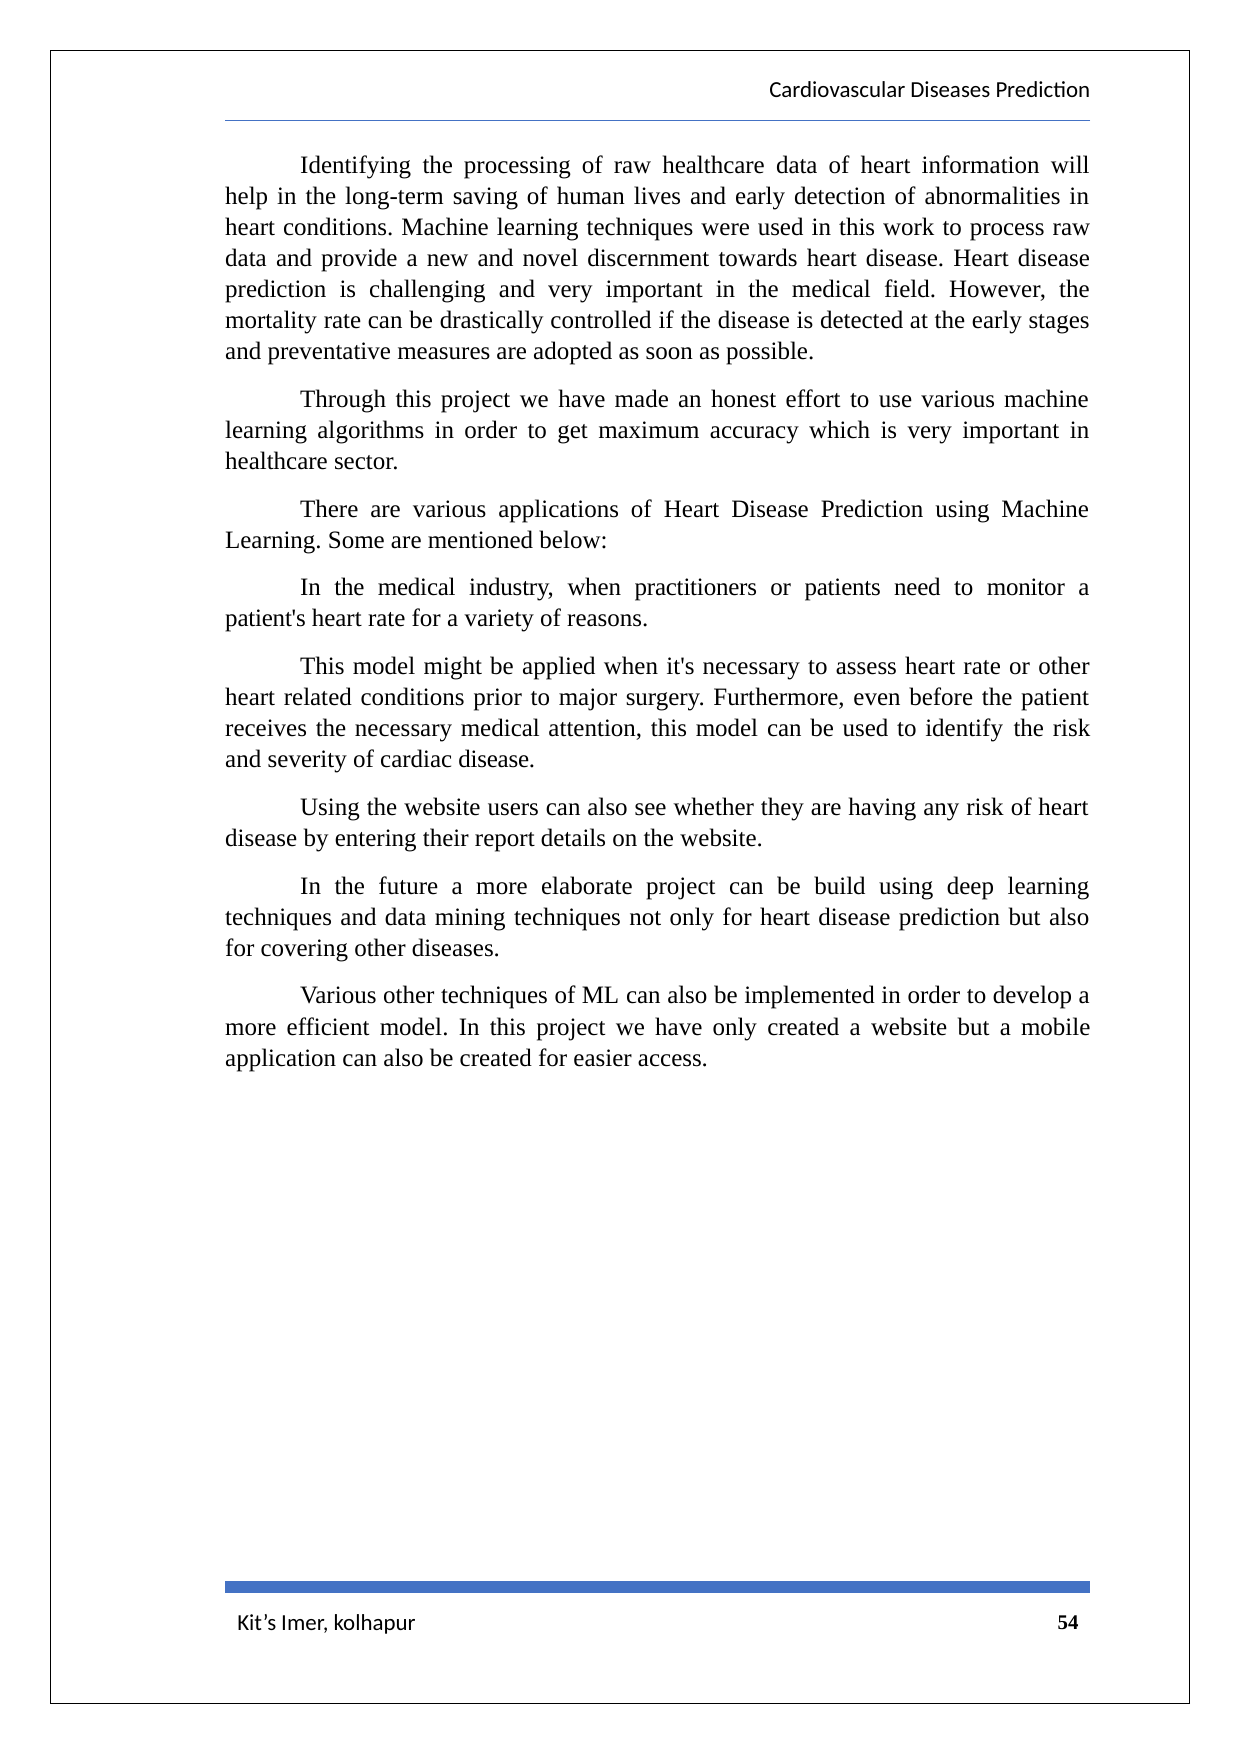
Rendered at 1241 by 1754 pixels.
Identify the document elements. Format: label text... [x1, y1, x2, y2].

text This model might be applied when it's necessary to assess heart rate or other heart related conditions prior to major surgery. Furthermore, even before the patient receives the necessary medical attention, this model can be used to identify the risk and severity of cardiac disease. [225, 651, 1090, 773]
text Through this project we have made an honest effort to use various machine learning algorithms in order to get maximum accuracy which is very important in healthcare sector. [225, 384, 1090, 475]
text Various other techniques of ML can also be implemented in order to develop a more efficient model. In this project we have only created a website but a mobile application can also be created for easier access. [225, 981, 1090, 1071]
text Identifying the processing of raw healthcare data of heart information will help in the long-term saving of human lives and early detection of abnormalities in heart conditions. Machine learning techniques were used in this work to process raw data and provide a new and novel discernment towards heart disease. Heart disease prediction is challenging and very important in the medical field. However, the mortality rate can be drastically controlled if the disease is detected at the early stages and preventative measures are adopted as soon as possible. [225, 150, 1090, 365]
text Using the website users can also see whether they are having any risk of heart disease by entering their report details on the website. [225, 792, 1090, 852]
text In the medical industry, when practitioners or patients need to monitor a patient's heart rate for a variety of reasons. [225, 572, 1090, 632]
text In the future a more elaborate project can be build using deep learning techniques and data mining techniques not only for heart disease prediction but also for covering other diseases. [225, 871, 1090, 962]
text There are various applications of Heart Disease Prediction using Machine Learning. Some are mentioned below: [225, 494, 1090, 553]
